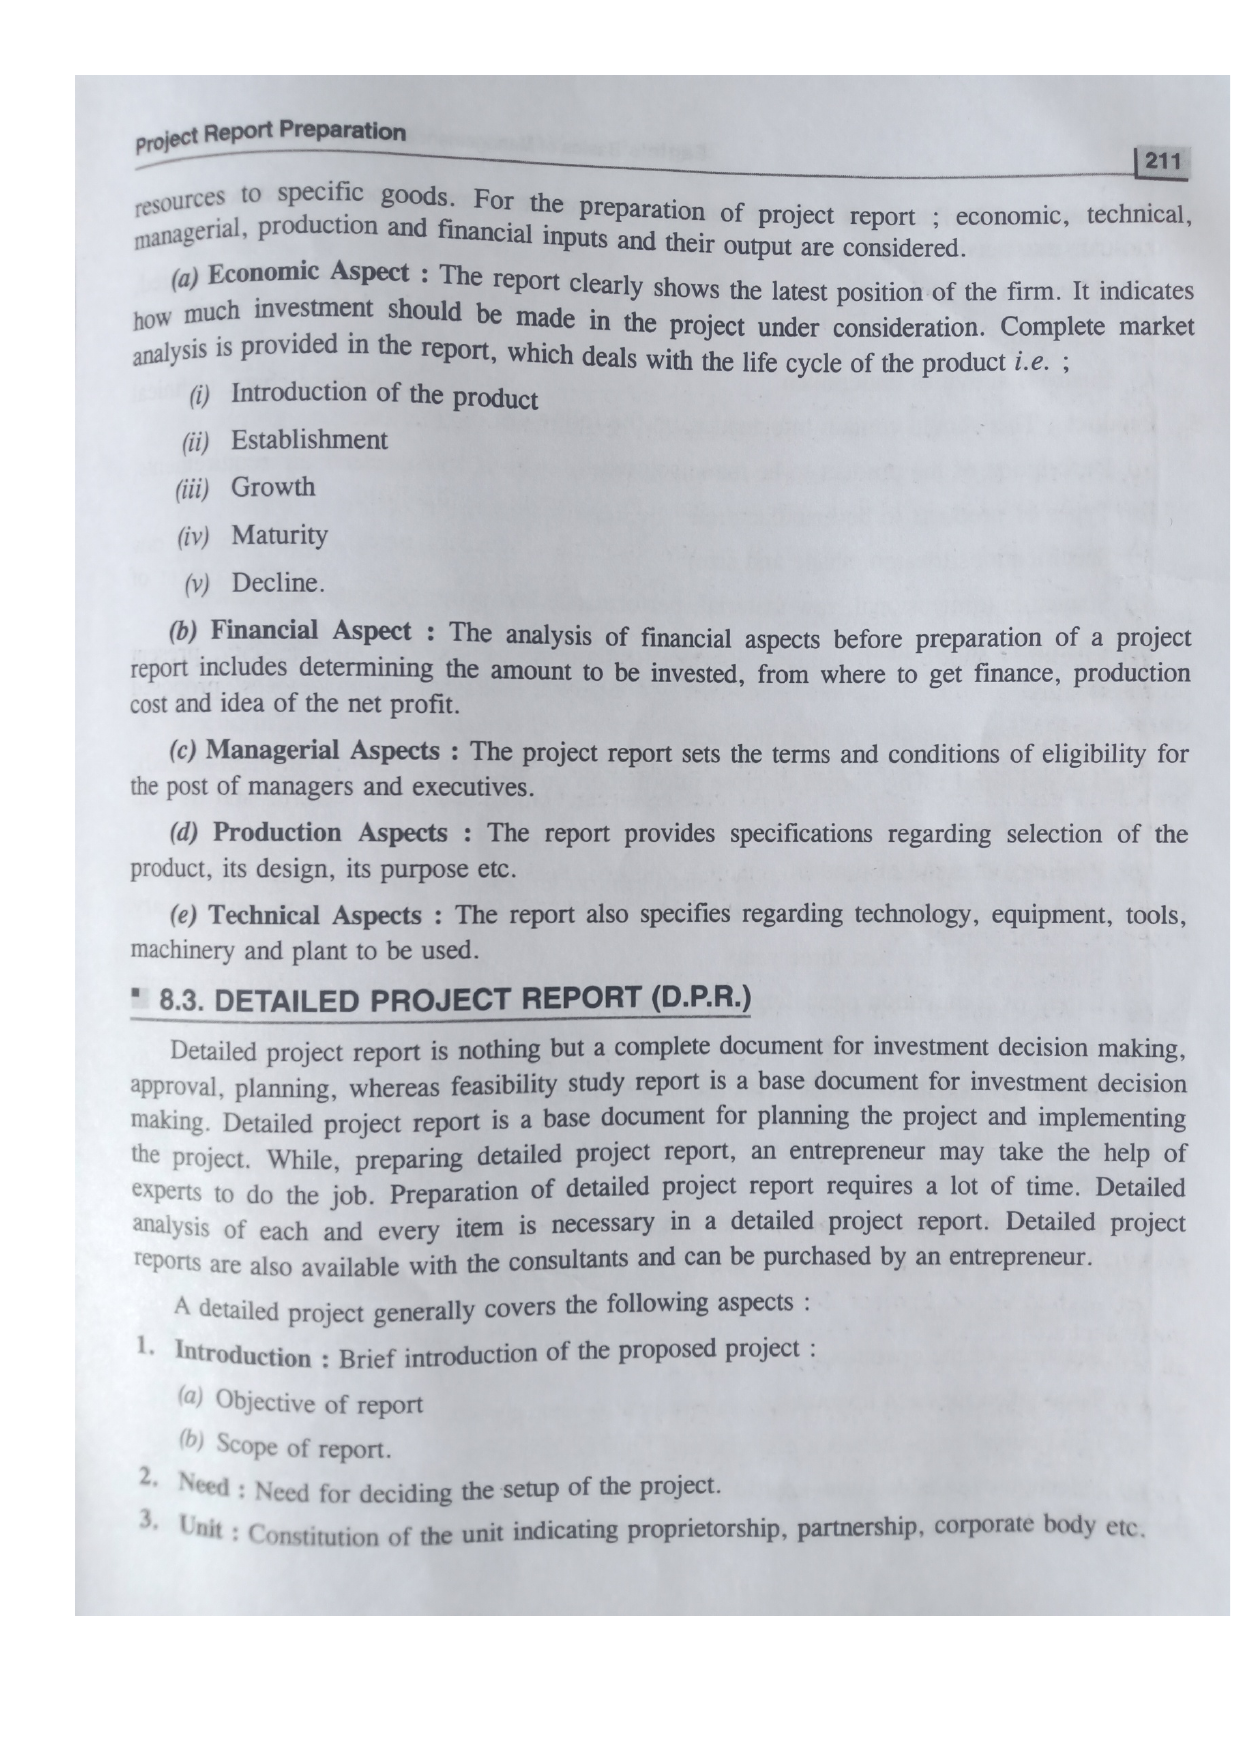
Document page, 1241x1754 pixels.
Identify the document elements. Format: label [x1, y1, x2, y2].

picture [75, 75, 1231, 1616]
